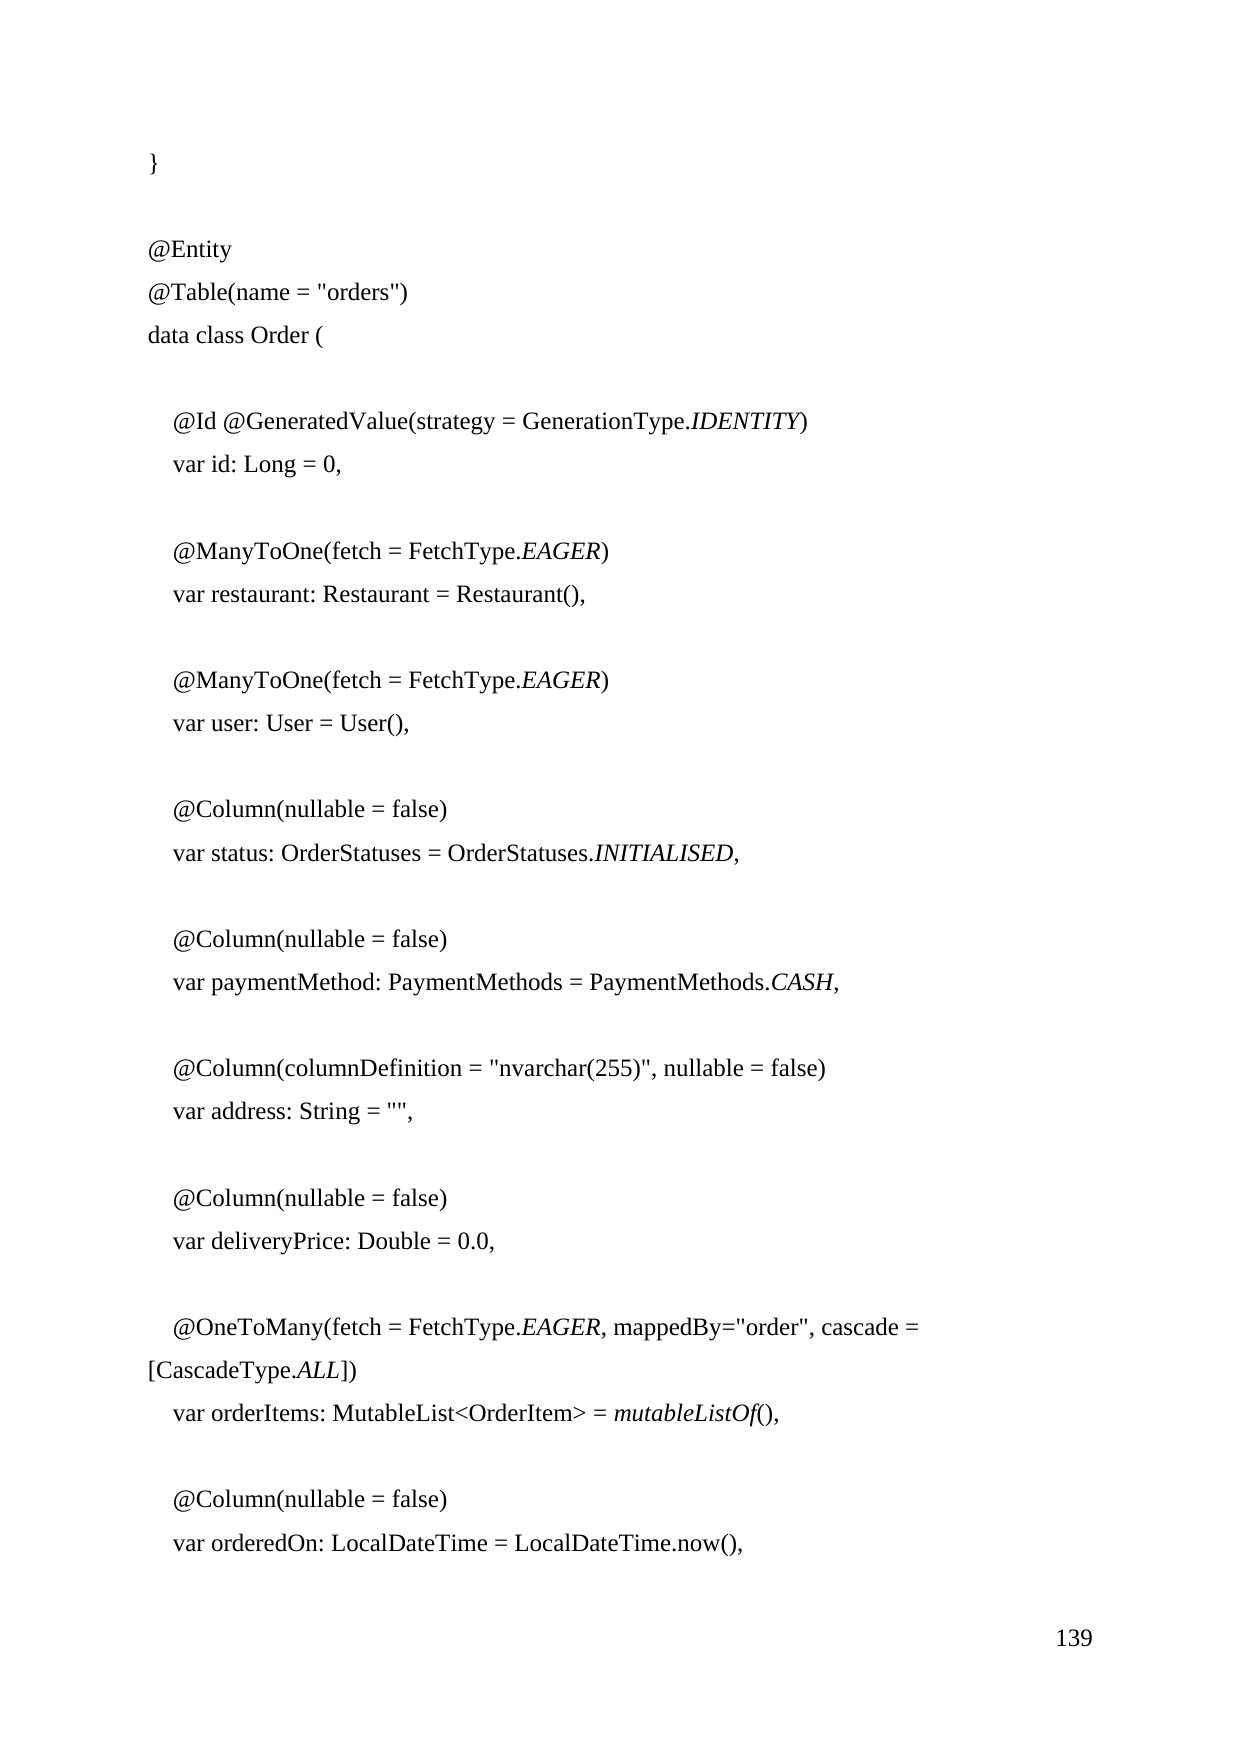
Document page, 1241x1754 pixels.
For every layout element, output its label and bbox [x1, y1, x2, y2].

text [148, 148, 1093, 1599]
